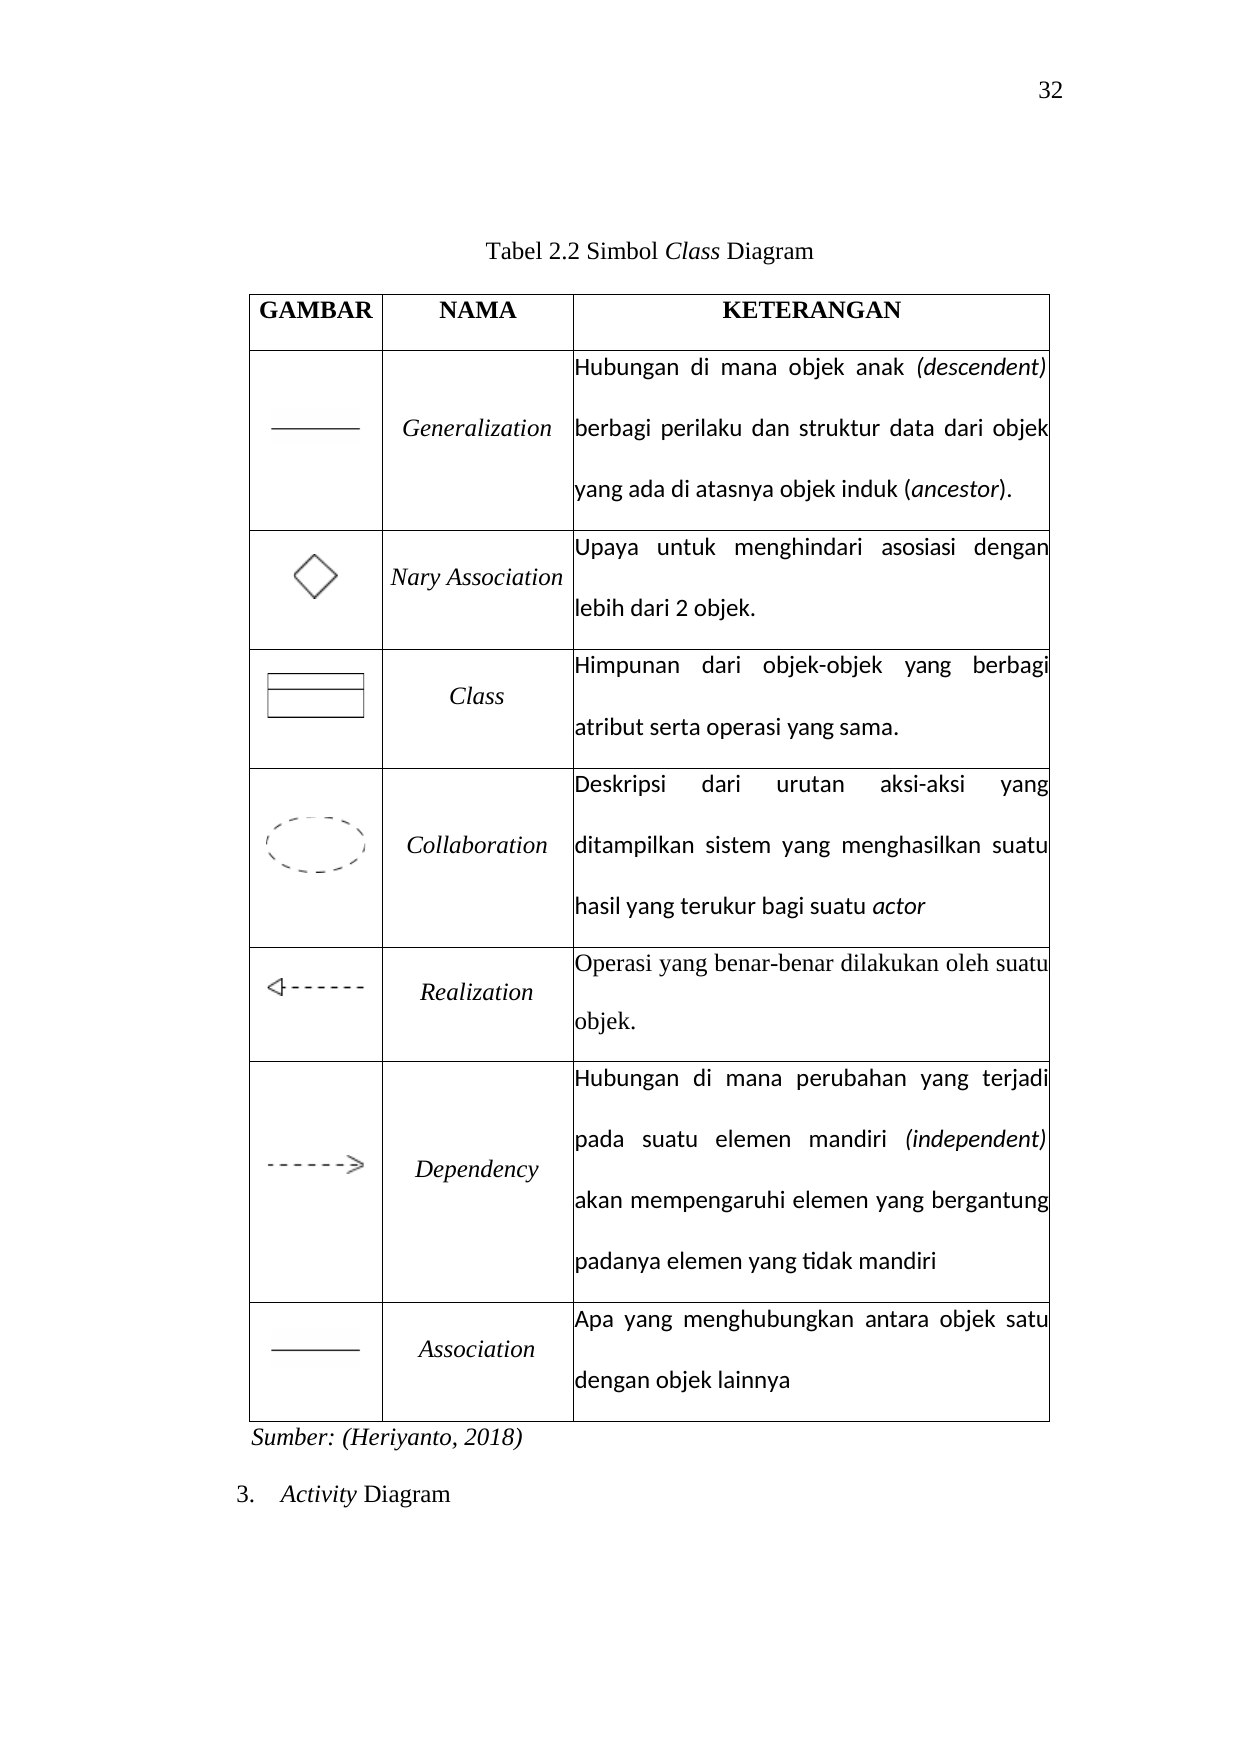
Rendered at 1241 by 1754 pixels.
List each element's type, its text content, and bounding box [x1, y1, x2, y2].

table_header GAMBAR [250, 295, 382, 350]
table_header KETERANGAN [574, 295, 1049, 350]
table_cell [250, 769, 382, 947]
picture [267, 673, 365, 718]
table_cell Himpunan dari objek-objek yang berbagi atribut serta operasi yang sama. [574, 650, 1049, 767]
picture [271, 1329, 361, 1368]
table_cell [250, 1062, 382, 1302]
picture [293, 554, 338, 599]
table_cell [250, 1303, 382, 1421]
table_cell [250, 948, 382, 1061]
table_cell Upaya untuk menghindari asosiasi dengan lebih dari 2 objek. [574, 531, 1049, 648]
list Activity Diagram [236, 1479, 1063, 1508]
table_cell [250, 650, 382, 767]
table_cell Apa yang menghubungkan antara objek satu dengan objek lainnya [574, 1303, 1049, 1421]
table_cell Class [383, 650, 573, 767]
text Tabel 2.2 Simbol Class Diagram [236, 236, 1063, 265]
table_cell [250, 351, 382, 530]
text Sumber: (Heriyanto, 2018) [251, 1422, 1063, 1450]
table_header NAMA [383, 295, 573, 350]
picture [266, 817, 366, 873]
table_cell Realization [383, 948, 573, 1061]
table_cell Association [383, 1303, 573, 1421]
table_cell Collaboration [383, 769, 573, 947]
table_cell Hubungan di mana objek anak (descendent) berbagi perilaku dan struktur data dari objek yang ada di atasnya objek induk (ancestor). [574, 351, 1049, 530]
table_cell Dependency [383, 1062, 573, 1302]
table_cell Deskripsi dari urutan aksi-aksi yang ditampilkan sistem yang menghasilkan suatu hasil yang terukur bagi suatu actor [574, 769, 1049, 947]
table_cell Hubungan di mana perubahan yang terjadi pada suatu elemen mandiri (independent) akan mempengaruhi elemen yang bergantung padanya elemen yang tidak mandiri [574, 1062, 1049, 1302]
picture [267, 1155, 364, 1174]
table_cell [250, 531, 382, 648]
picture [271, 408, 361, 446]
picture [267, 978, 365, 996]
table_cell Generalization [383, 351, 573, 530]
table_cell Operasi yang benar-benar dilakukan oleh suatu objek. [574, 948, 1049, 1061]
table_cell Nary Association [383, 531, 573, 648]
